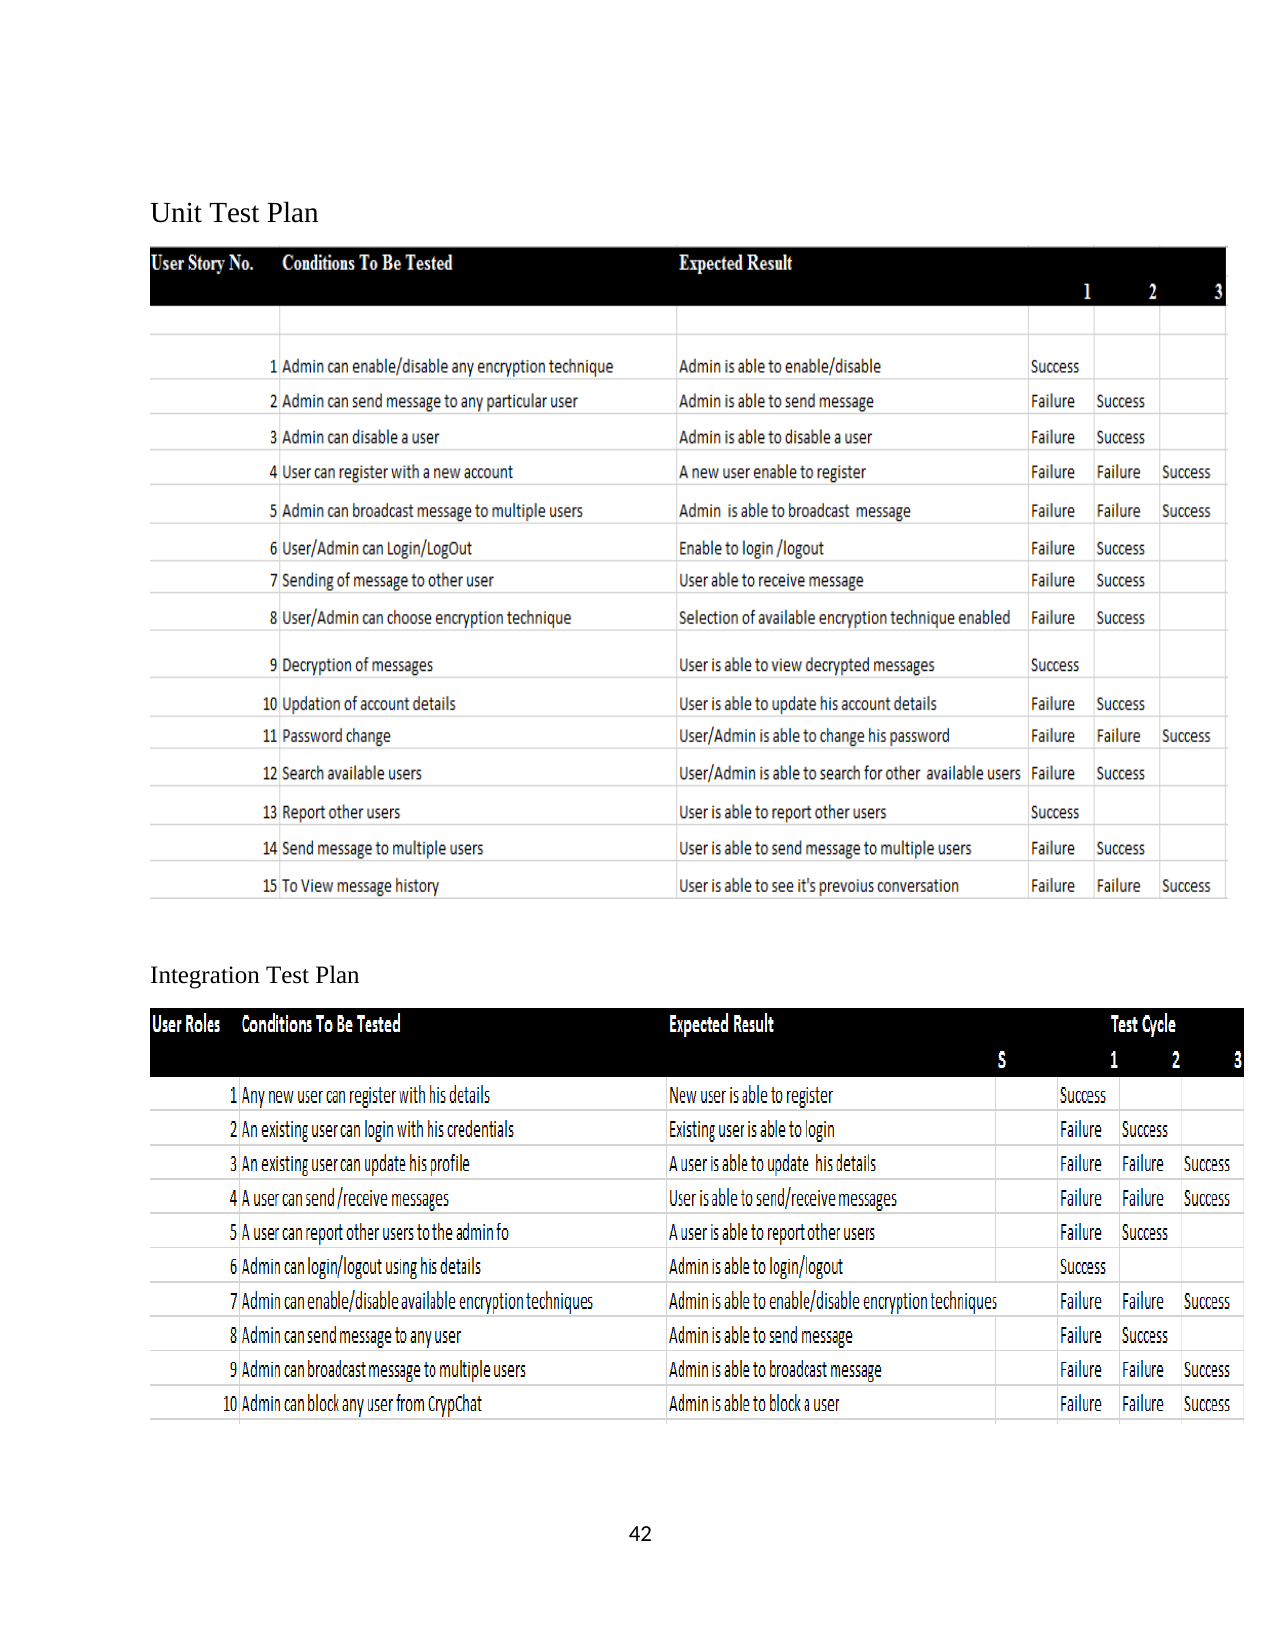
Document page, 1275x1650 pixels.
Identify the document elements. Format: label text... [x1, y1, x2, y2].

text Integration Test Plan [150, 960, 1125, 989]
text Unit Test Plan [150, 195, 1125, 229]
picture [150, 245, 1229, 899]
picture [150, 1008, 1244, 1424]
